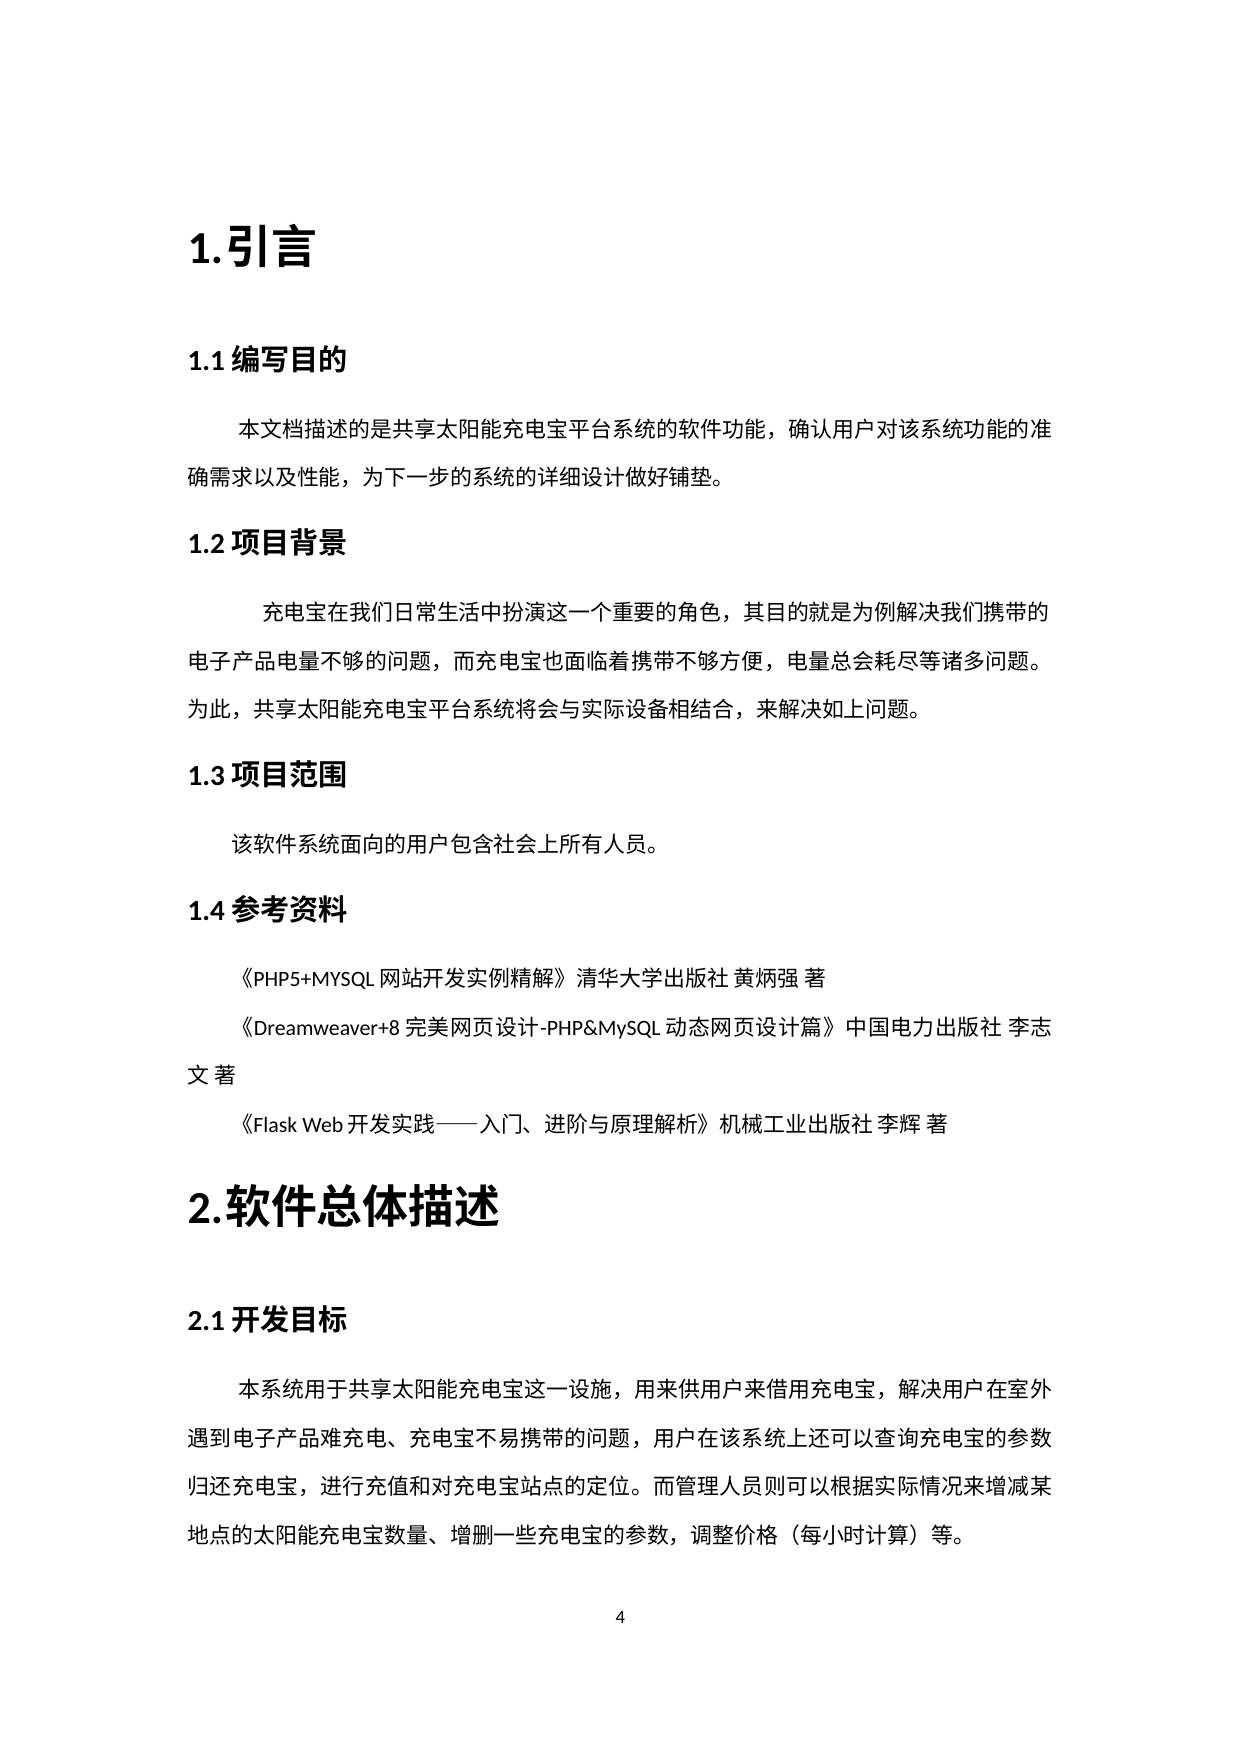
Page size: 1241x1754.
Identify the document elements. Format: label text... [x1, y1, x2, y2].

text 《PHP5+MYSQL网站开发实例精解》清华大学出版社 黄炳强 著 [187, 961, 1053, 993]
list 引言 [187, 194, 1053, 292]
text 1.2项目背景 [187, 508, 1053, 573]
text 2.1开发目标 [187, 1285, 1053, 1350]
text 1.1编写目的 [187, 325, 1053, 390]
text 《Flask Web开发实践——入门、进阶与原理解析》机械工业出版社 李辉 著 [187, 1106, 1053, 1139]
text 本文档描述的是共享太阳能充电宝平台系统的软件功能，确认用户对该系统功能的准确需求以及性能，为下一步的系统的详细设计做好铺垫。 [187, 411, 1053, 492]
text 1.4参考资料 [187, 875, 1053, 940]
text 本系统用于共享太阳能充电宝这一设施，用来供用户来借用充电宝，解决用户在室外遇到电子产品难充电、充电宝不易携带的问题，用户在该系统上还可以查询充电宝的参数，归还充电宝，进行充值和对充电宝站点的定位。而管理人员则可以根据实际情况来增减某地点的太阳能充电宝数量、增删一些充电宝的参数，调整价格（每小时计算）等。 [187, 1371, 1053, 1550]
text 1.3项目范围 [187, 740, 1053, 805]
text 充电宝在我们日常生活中扮演这一个重要的角色，其目的就是为例解决我们携带的电子产品电量不够的问题，而充电宝也面临着携带不够方便，电量总会耗尽等诸多问题。为此，共享太阳能充电宝平台系统将会与实际设备相结合，来解决如上问题。 [187, 594, 1053, 724]
text 《Dreamweaver+8完美网页设计-PHP&MySQL动态网页设计篇》中国电力出版社 李志文 著 [187, 1009, 1053, 1091]
list 软件总体描述 [187, 1155, 1053, 1252]
text 该软件系统面向的用户包含社会上所有人员。 [187, 826, 1053, 859]
